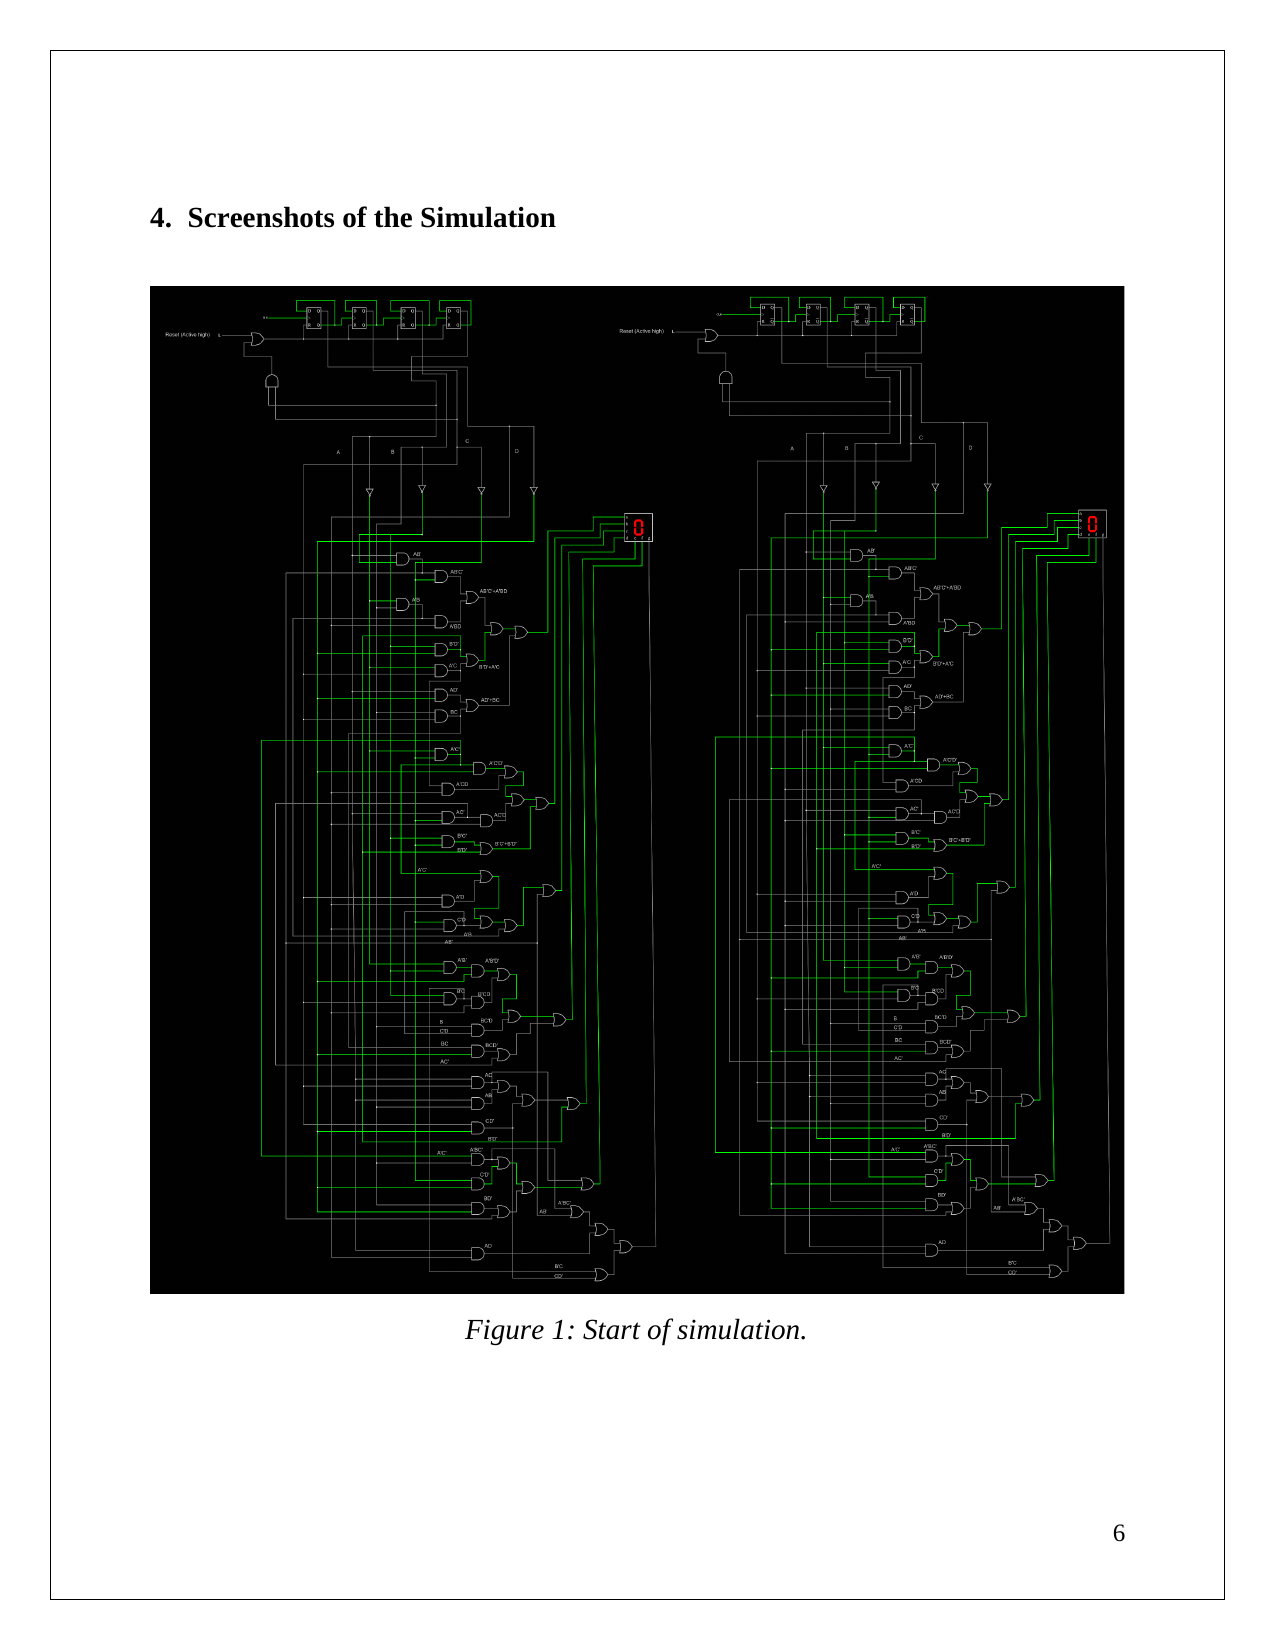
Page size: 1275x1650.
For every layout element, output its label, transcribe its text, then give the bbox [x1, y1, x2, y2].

text Figure 1: Start of simulation. [150, 1312, 1125, 1346]
picture [150, 286, 1125, 1294]
subtitle Screenshots of the Simulation [150, 200, 1089, 233]
